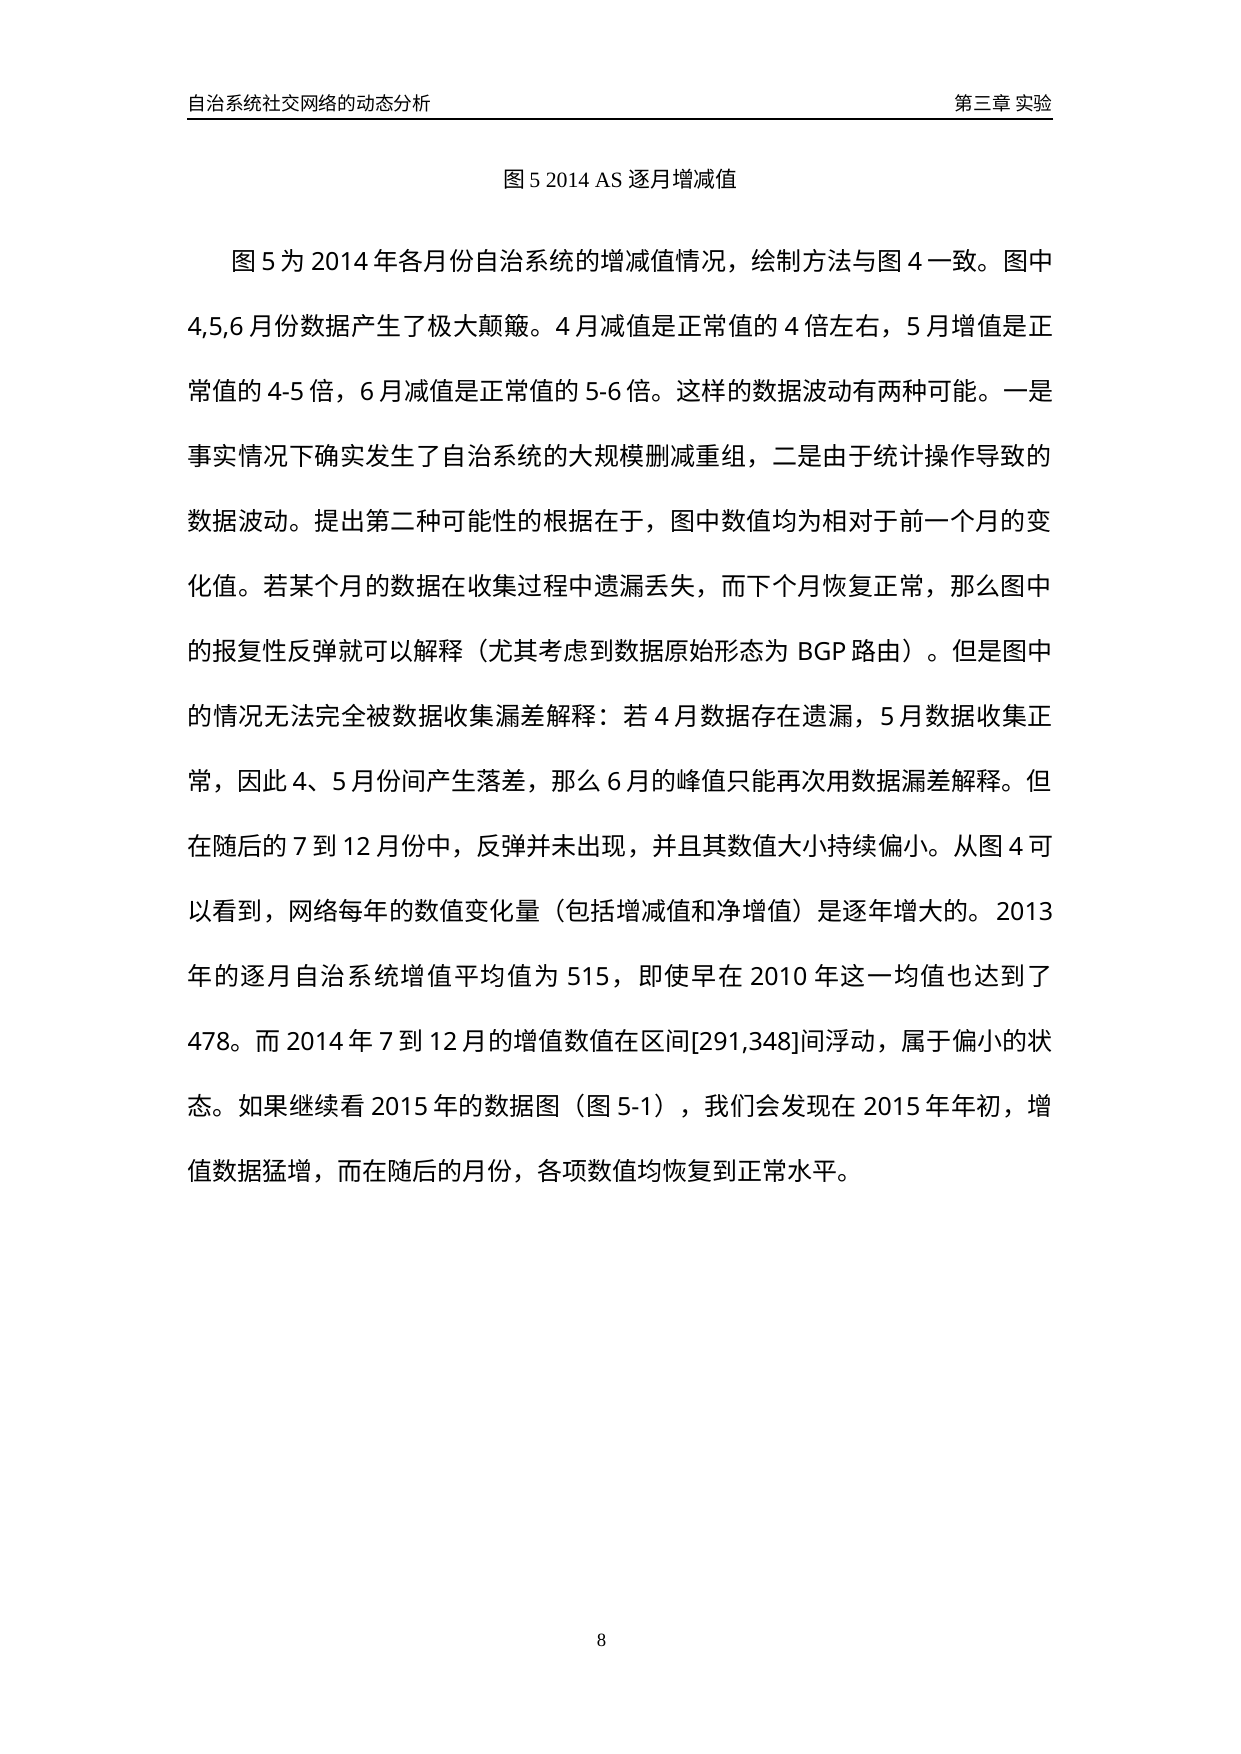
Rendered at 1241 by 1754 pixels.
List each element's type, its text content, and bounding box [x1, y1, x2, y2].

text 图5 2014 AS 逐月增减值 [187, 162, 1053, 194]
text 图5为2014年各月份自治系统的增减值情况，绘制方法与图4一致。图中4,5,6月份数据产生了极大颠簸。4月减值是正常值的4倍左右，5月增值是正常值的4-5倍，6月减值是正常值的5-6倍。这样的数据波动有两种可能。一是事实情况下确实发生了自治系统的大规模删减重组，二是由于统计操作导致的数据波动。提出第二种可能性的根据在于，图中数值均为相对于前一个月的变化值。若某个月的数据在收集过程中遗漏丢失，而下个月恢复正常，那么图中的报复性反弹就可以解释（尤其考虑到数据原始形态为BGP路由）。但是图中的情况无法完全被数据收集漏差解释：若4月数据存在遗漏，5月数据收集正常，因此4、5月份间产生落差，那么6月的峰值只能再次用数据漏差解释。但在随后的7到12月份中，反弹并未出现，并且其数值大小持续偏小。从图4可以看到，网络每年的数值变化量（包括增减值和净增值）是逐年增大的。2013年的逐月自治系统增值平均值为515，即使早在2010年这一均值也达到了478。而2014年7到12月的增值数值在区间[291,348]间浮动，属于偏小的状态。如果继续看2015年的数据图（图5-1），我们会发现在2015年年初，增值数据猛增，而在随后的月份，各项数值均恢复到正常水平。 [187, 227, 1053, 1202]
